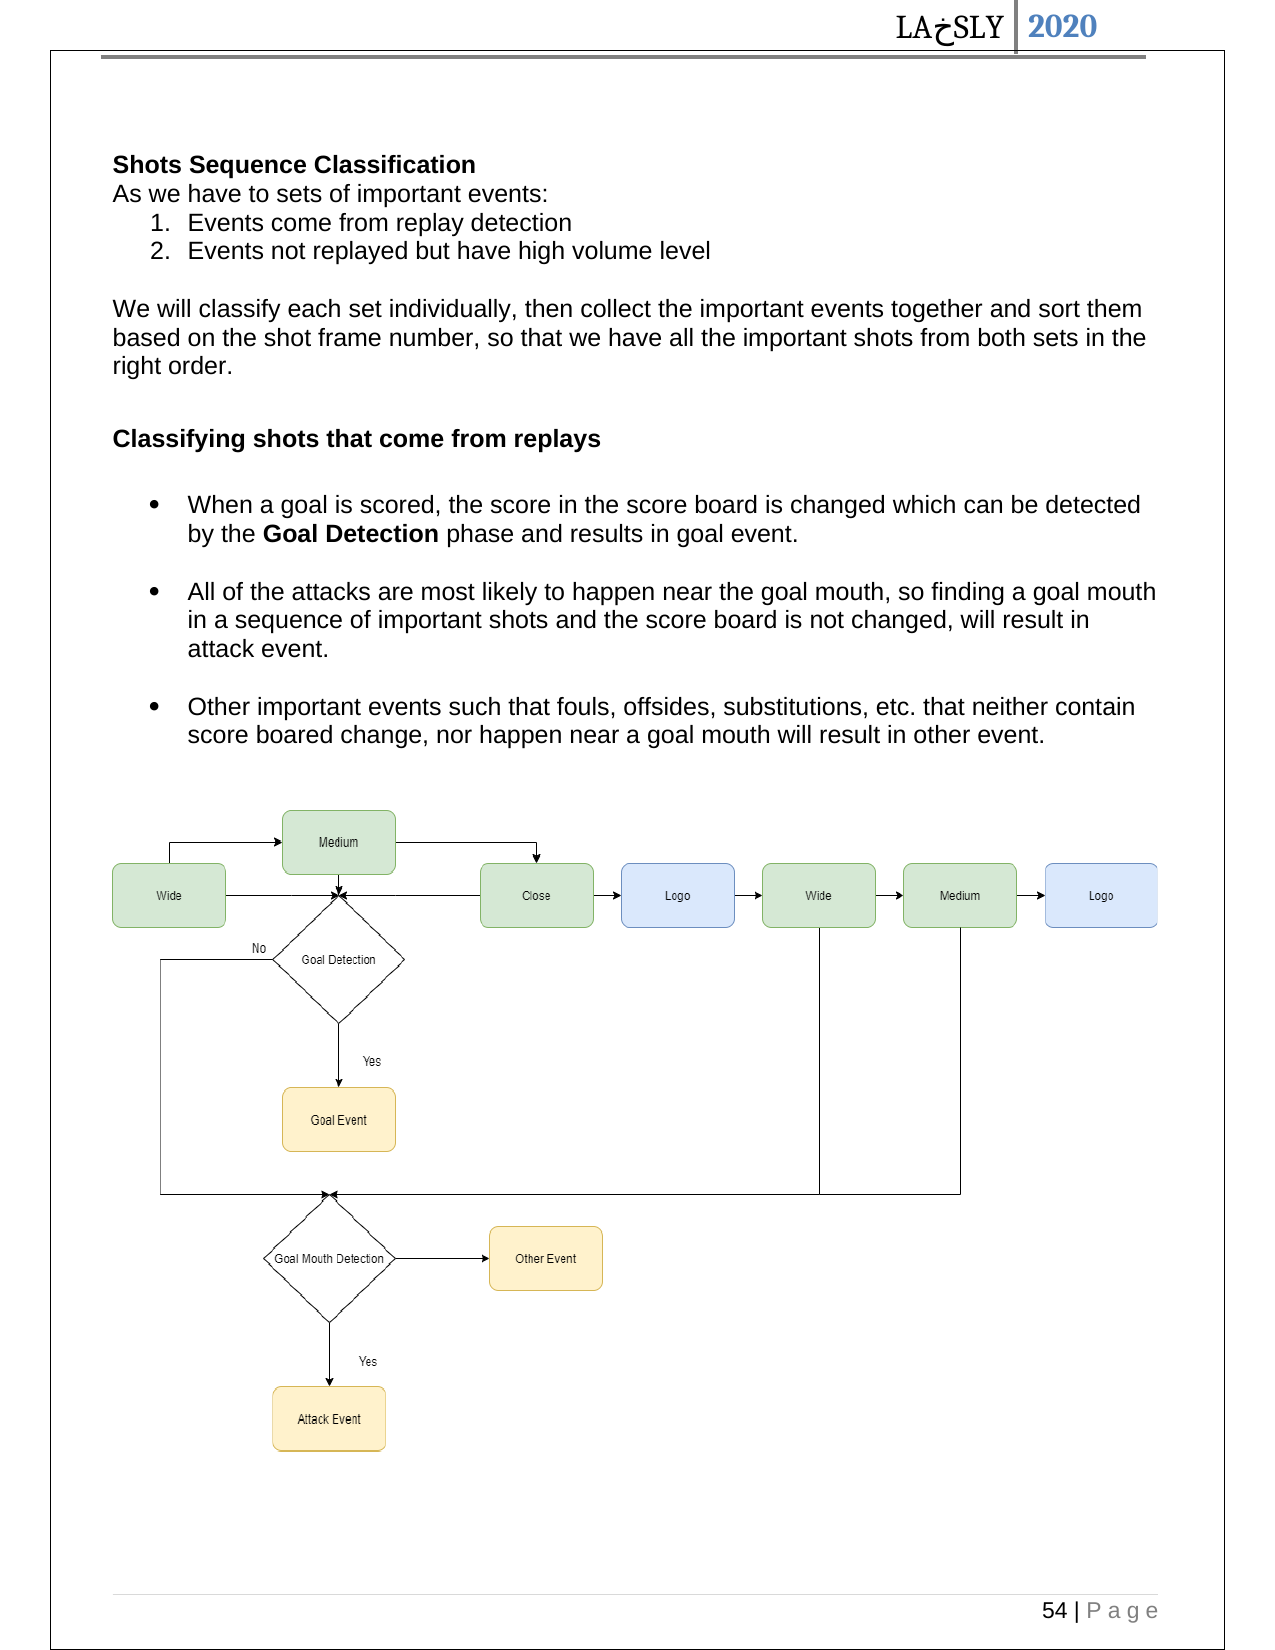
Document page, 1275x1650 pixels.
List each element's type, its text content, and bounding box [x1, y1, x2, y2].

list Events come from replay detection [150, 207, 1158, 236]
list All of the attacks are most likely to happen near the goal mouth, so finding a goal mouth in a sequence of important shots and the score board is not changed, will result in attack event. [150, 577, 1158, 663]
text As we have to sets of important events: [112, 179, 1158, 207]
picture [112, 810, 1158, 1452]
text Shots Sequence Classification [112, 150, 1158, 179]
text Classifying shots that come from replays [112, 424, 1158, 453]
list Other important events such that fouls, offsides, substitutions, etc. that neither contain score boared change, nor happen near a goal mouth will result in other event. [150, 692, 1158, 749]
list When a goal is scored, the score in the score board is changed which can be detected by the Goal Detection phase and results in goal event. [150, 490, 1158, 548]
list Events not replayed but have high volume level [150, 236, 1158, 265]
text We will classify each set individually, then collect the important events together and sort them based on the shot frame number, so that we have all the important shots from both sets in the right order. [112, 294, 1158, 380]
